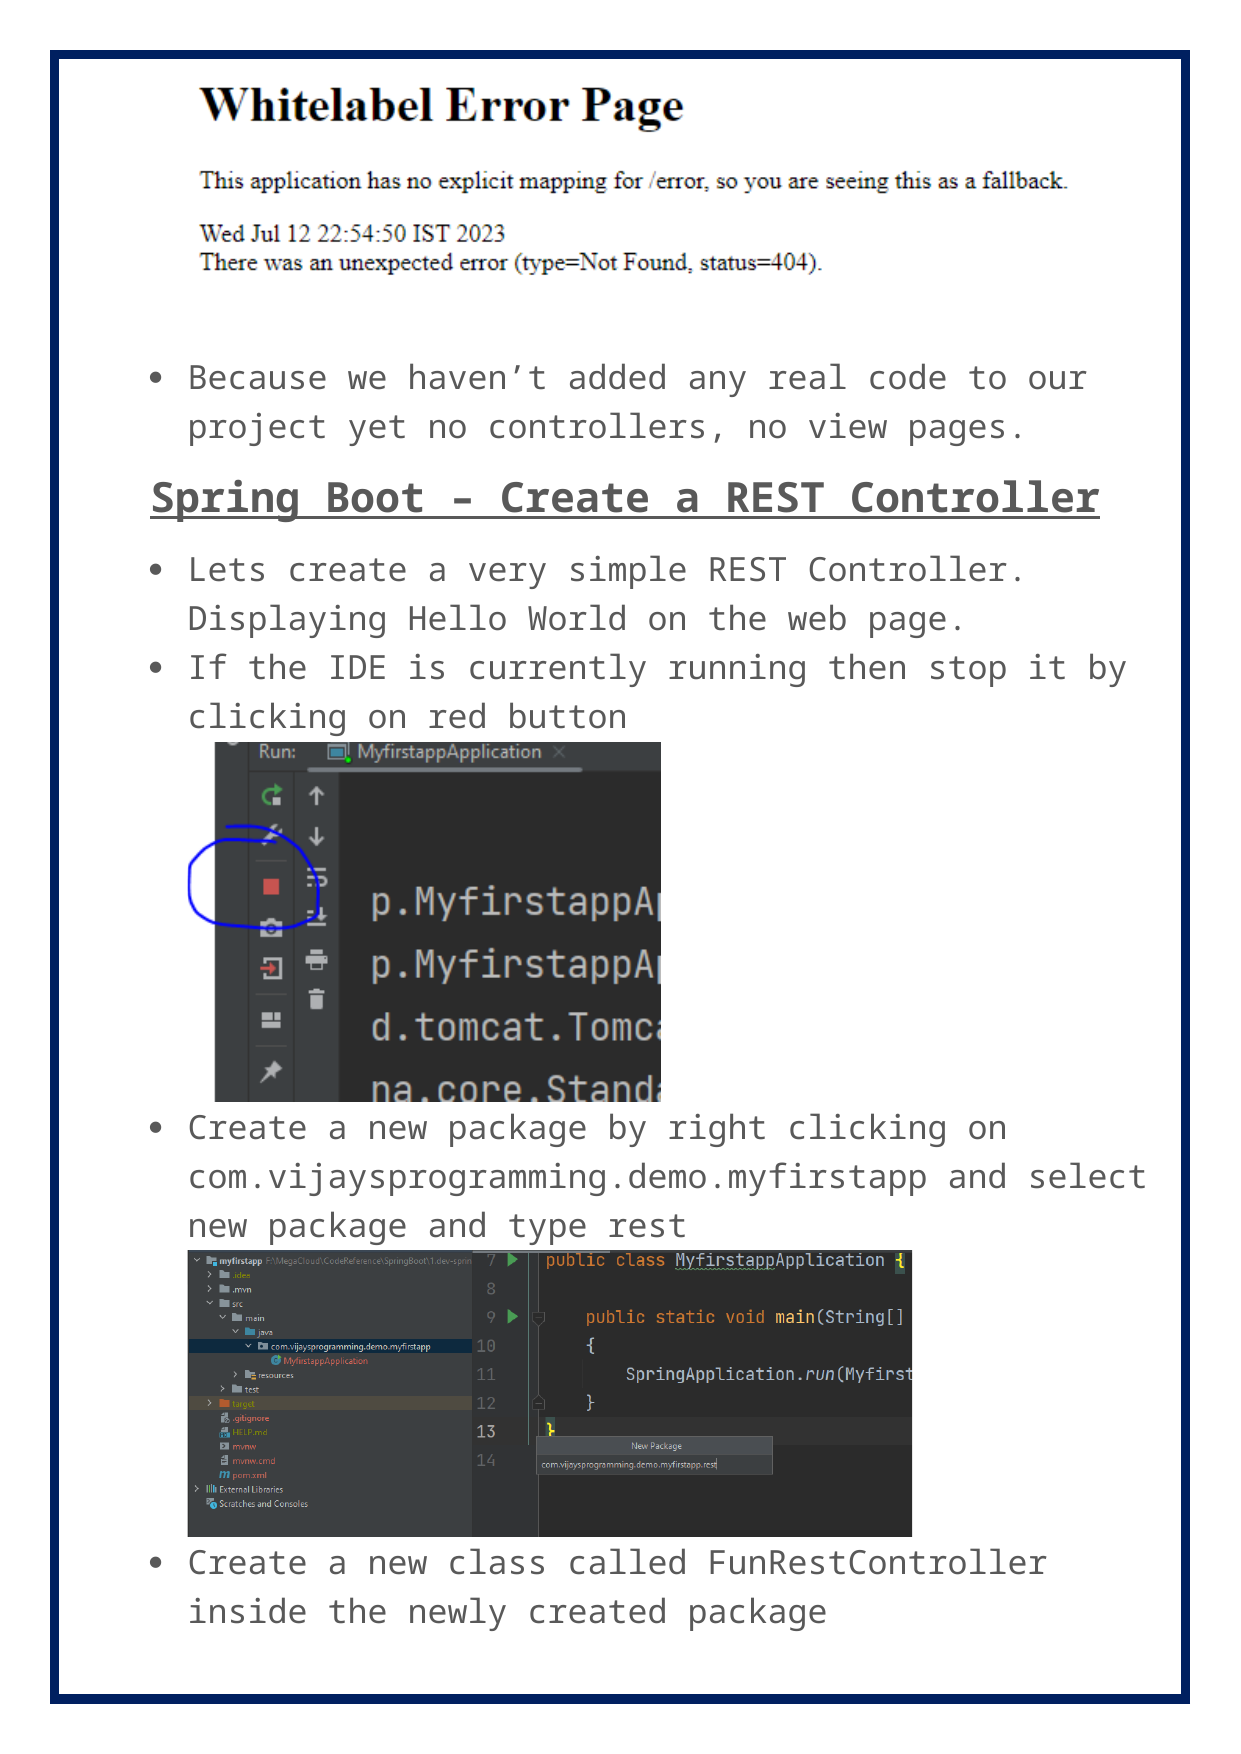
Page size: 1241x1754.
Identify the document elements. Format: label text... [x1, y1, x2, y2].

text Spring Boot – Create a REST Controller [150, 468, 1165, 525]
list Create a new package by right clicking on com.vijaysprogramming.demo.myfirstapp and select new package and type rest [150, 1104, 1165, 1247]
picture [187, 1250, 913, 1537]
list Create a new class called FunRestController inside the newly created package [150, 1539, 1165, 1633]
list Because we haven’t added any real code to our project yet no controllers, no view pages. [150, 354, 1165, 448]
list If the IDE is currently running then stop it by clicking on red button [150, 644, 1165, 738]
picture [187, 75, 1169, 352]
picture [187, 742, 661, 1102]
list Lets create a very simple REST Controller. Displaying Hello World on the web page. [150, 546, 1165, 641]
